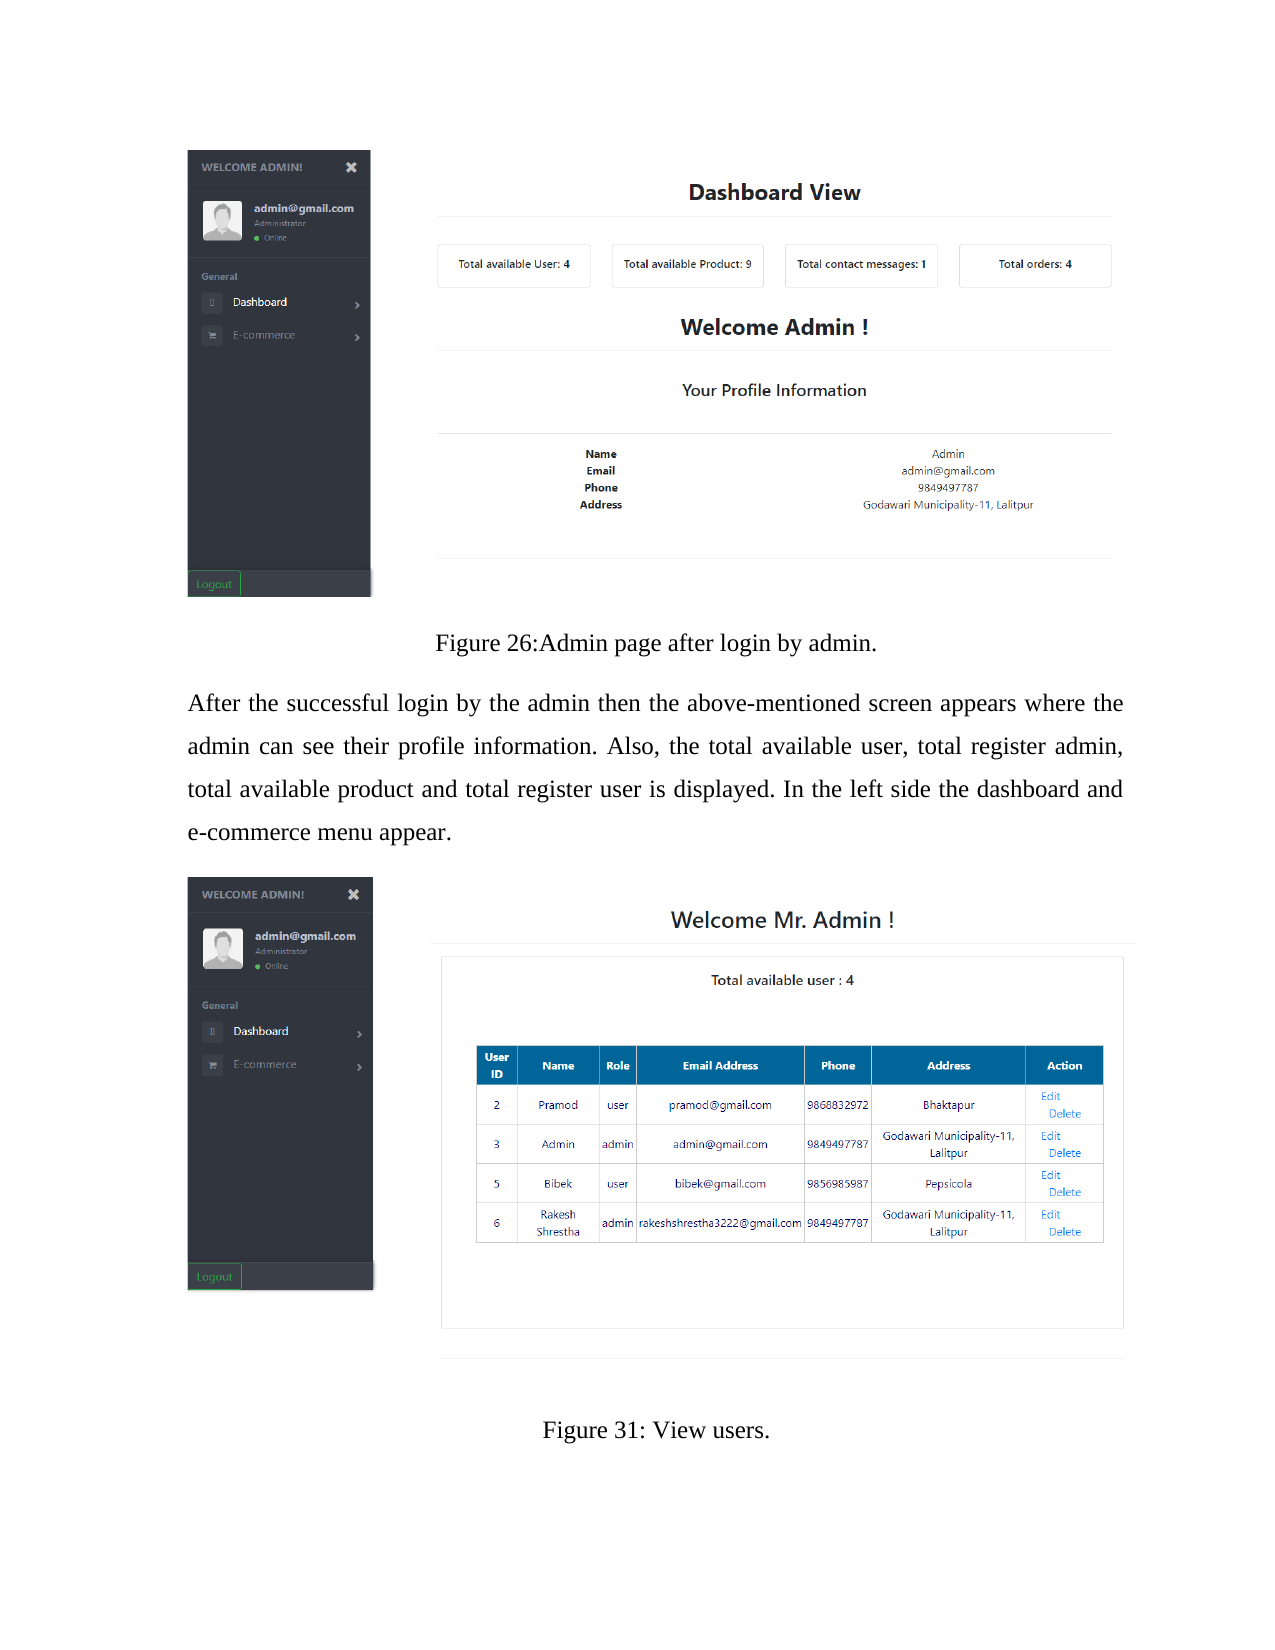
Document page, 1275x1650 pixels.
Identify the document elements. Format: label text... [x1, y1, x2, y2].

text Figure 26:Admin page after login by admin. [187, 628, 1125, 657]
picture [187, 877, 1163, 1384]
picture [187, 150, 1149, 597]
text Figure 31: View users. [187, 1415, 1125, 1443]
text After the successful login by the admin then the above-mentioned screen appears where the admin can see their profile information. Also, the total available user, total register admin, total available product and total register user is displayed. In the left side the dashboard and e-commerce menu appear. [187, 688, 1125, 846]
